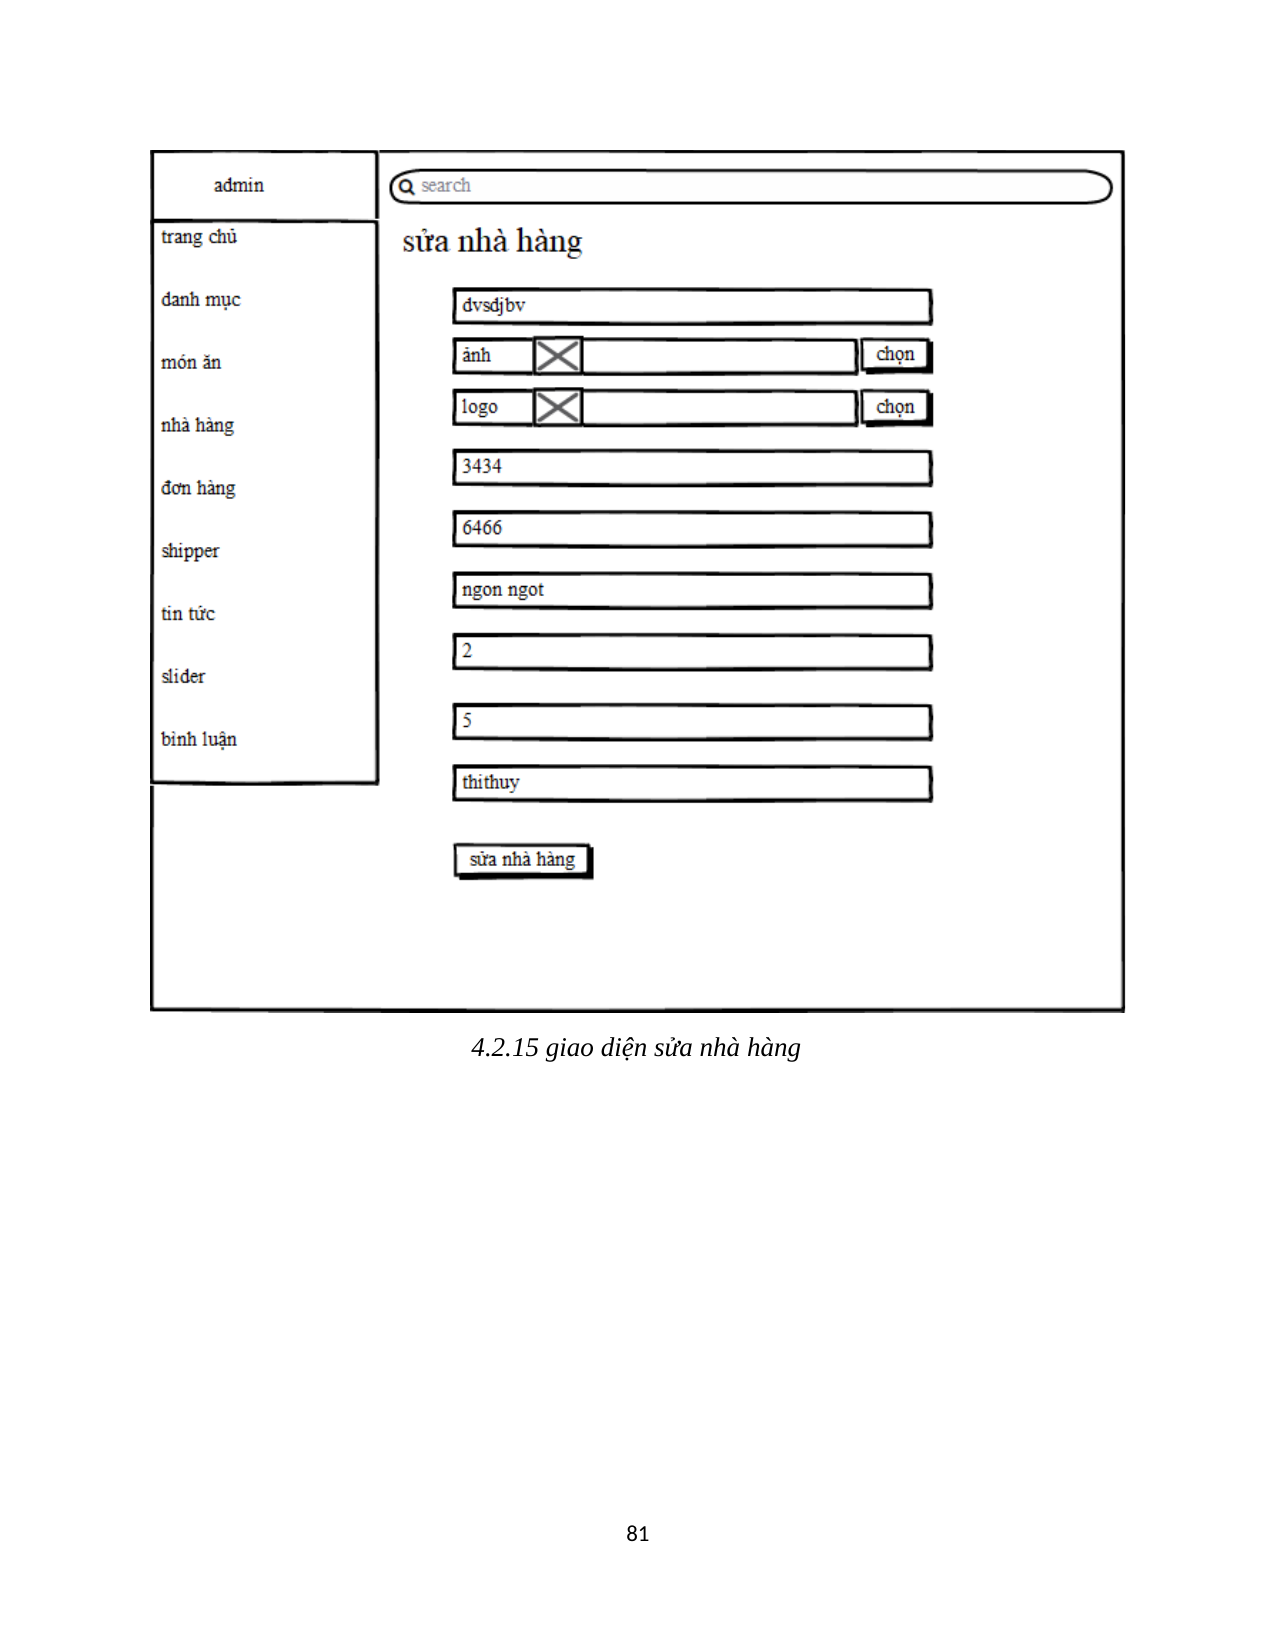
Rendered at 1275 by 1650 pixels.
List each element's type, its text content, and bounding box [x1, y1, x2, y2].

picture [150, 150, 1125, 1013]
text 4.2.15 giao diện sửa nhà hàng [150, 1031, 1125, 1062]
